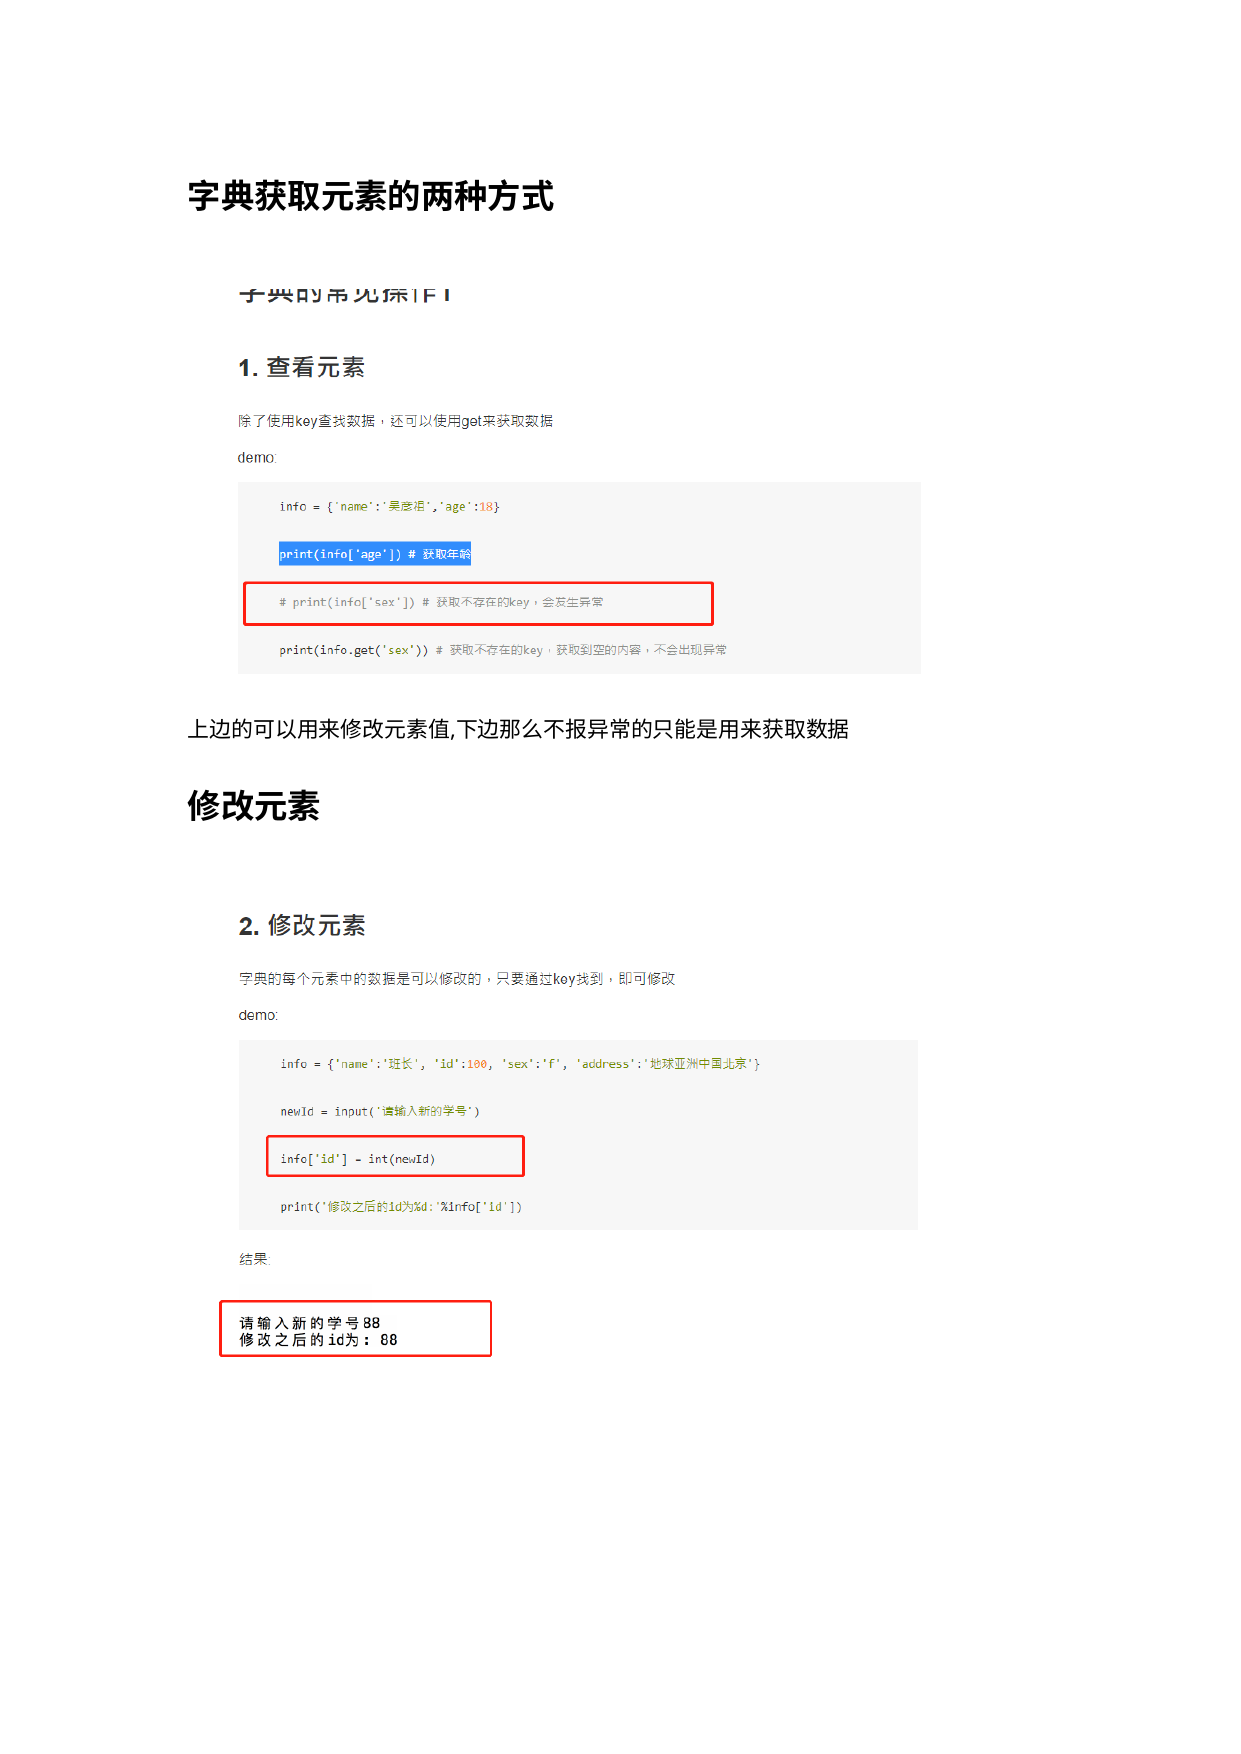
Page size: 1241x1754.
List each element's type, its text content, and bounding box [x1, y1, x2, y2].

subtitle 字典获取元素的两种方式 [187, 162, 1053, 227]
subtitle 修改元素 [187, 771, 1053, 836]
text 上边的可以用来修改元素值,下边那么不报异常的只能是用来获取数据 [187, 712, 1053, 744]
picture [187, 289, 1053, 692]
picture [187, 898, 1053, 1377]
